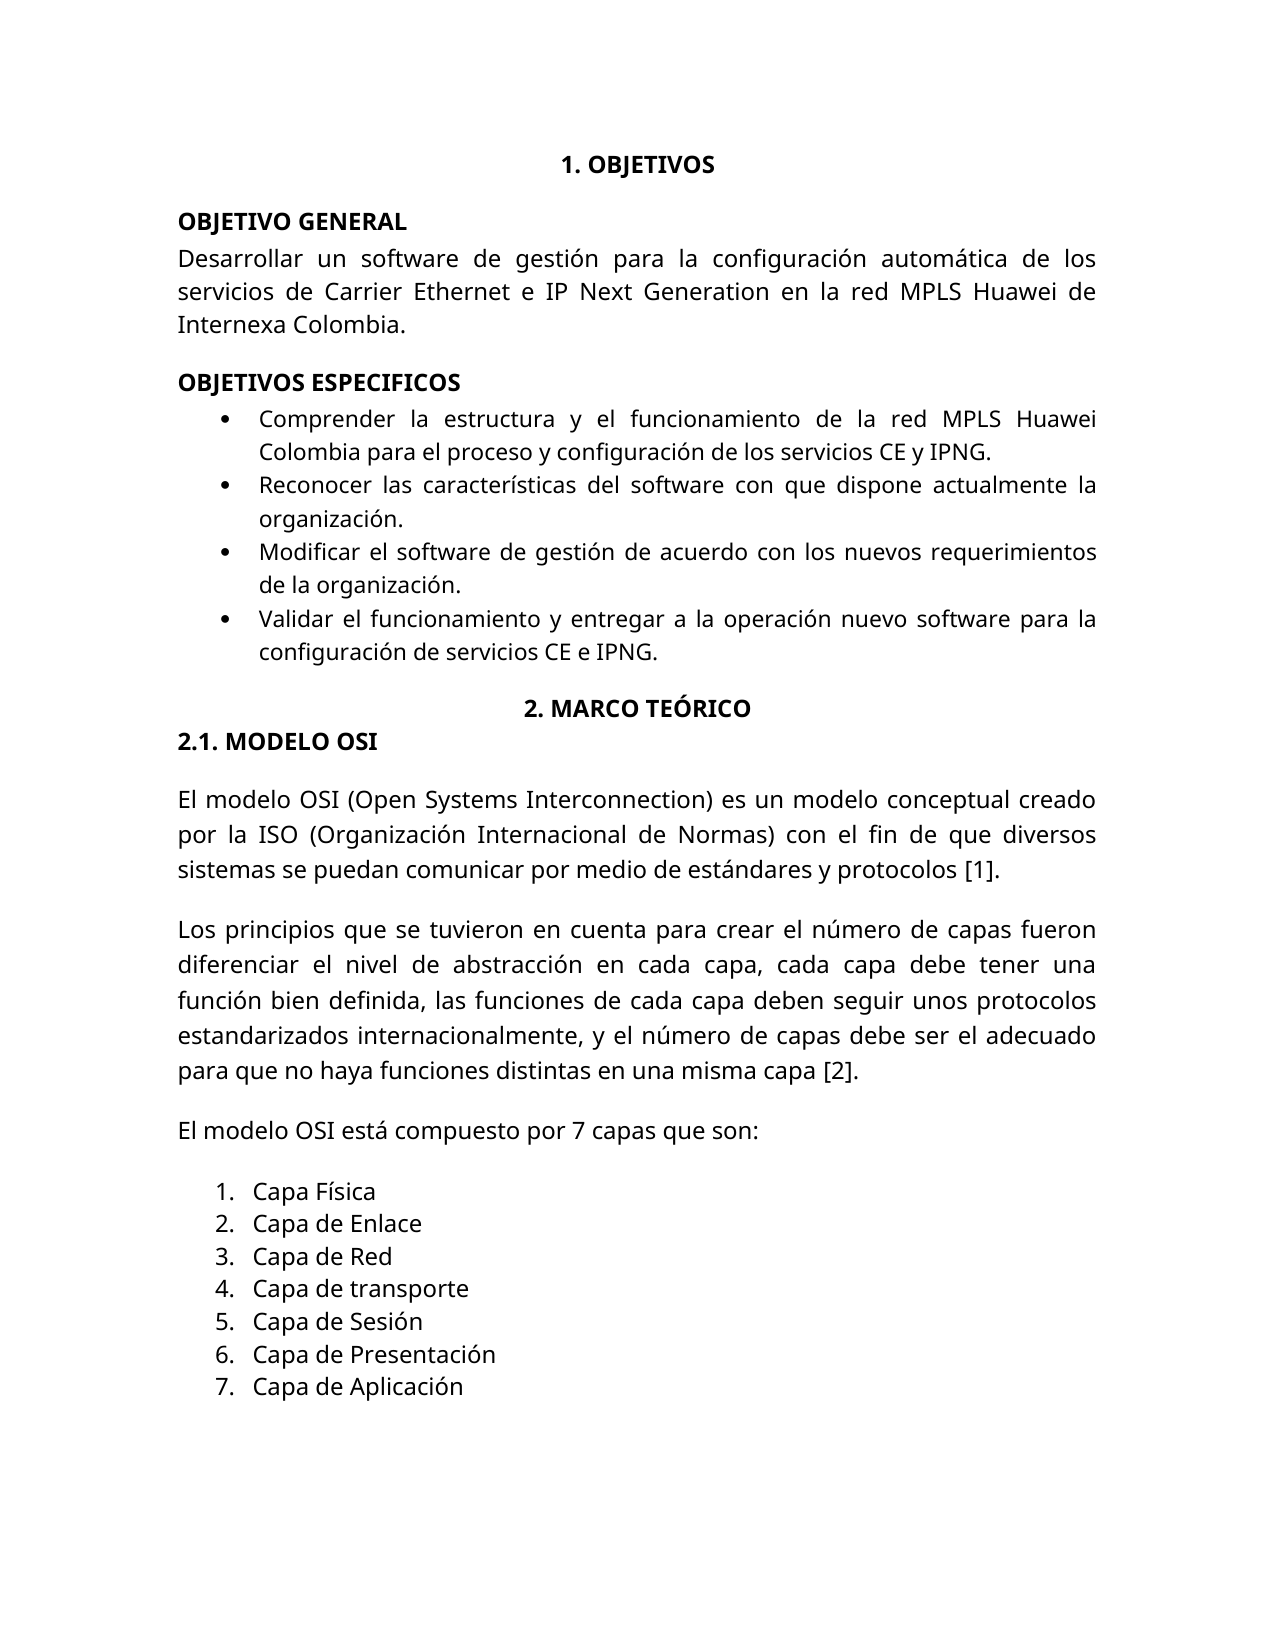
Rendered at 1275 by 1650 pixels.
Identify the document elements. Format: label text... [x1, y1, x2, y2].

list Capa de transporte [215, 1272, 1098, 1305]
list Comprender la estructura y el funcionamiento de la red MPLS Huawei Colombia para el proceso y configuración de los servicios CE y IPNG. [221, 401, 1098, 467]
subtitle MODELO OSI [177, 725, 1098, 757]
text Desarrollar un software de gestión para la configuración automática de los servicios de Carrier Ethernet e IP Next Generation en la red MPLS Huawei de Internexa Colombia. [177, 240, 1098, 340]
list Validar el funcionamiento y entregar a la operación nuevo software para la configuración de servicios CE e IPNG. [221, 601, 1098, 667]
subtitle OBJETIVOS [177, 148, 1098, 180]
list Capa de Enlace [215, 1207, 1098, 1239]
text El modelo OSI (Open Systems Interconnection) es un modelo conceptual creado por la ISO (Organización Internacional de Normas) con el fin de que diversos sistemas se puedan comunicar por medio de estándares y protocolos . [177, 782, 1098, 886]
list Reconocer las características del software con que dispone actualmente la organización. [221, 467, 1098, 534]
text Los principios que se tuvieron en cuenta para crear el número de capas fueron diferenciar el nivel de abstracción en cada capa, cada capa debe tener una función bien definida, las funciones de cada capa deben seguir unos protocolos estandarizados internacionalmente, y el número de capas debe ser el adecuado para que no haya funciones distintas en una misma capa . [177, 913, 1098, 1087]
list Capa de Presentación [215, 1337, 1098, 1370]
text El modelo OSI está compuesto por 7 capas que son: [177, 1114, 1098, 1147]
list Capa de Aplicación [215, 1370, 1098, 1403]
text OBJETIVO GENERAL [177, 205, 1098, 238]
subtitle MARCO TEÓRICO [177, 692, 1098, 725]
list Capa de Red [215, 1239, 1098, 1272]
list Capa de Sesión [215, 1305, 1098, 1337]
list Modificar el software de gestión de acuerdo con los nuevos requerimientos de la organización. [221, 534, 1098, 601]
text OBJETIVOS ESPECIFICOS [177, 365, 1098, 398]
list Capa Física [215, 1174, 1098, 1207]
